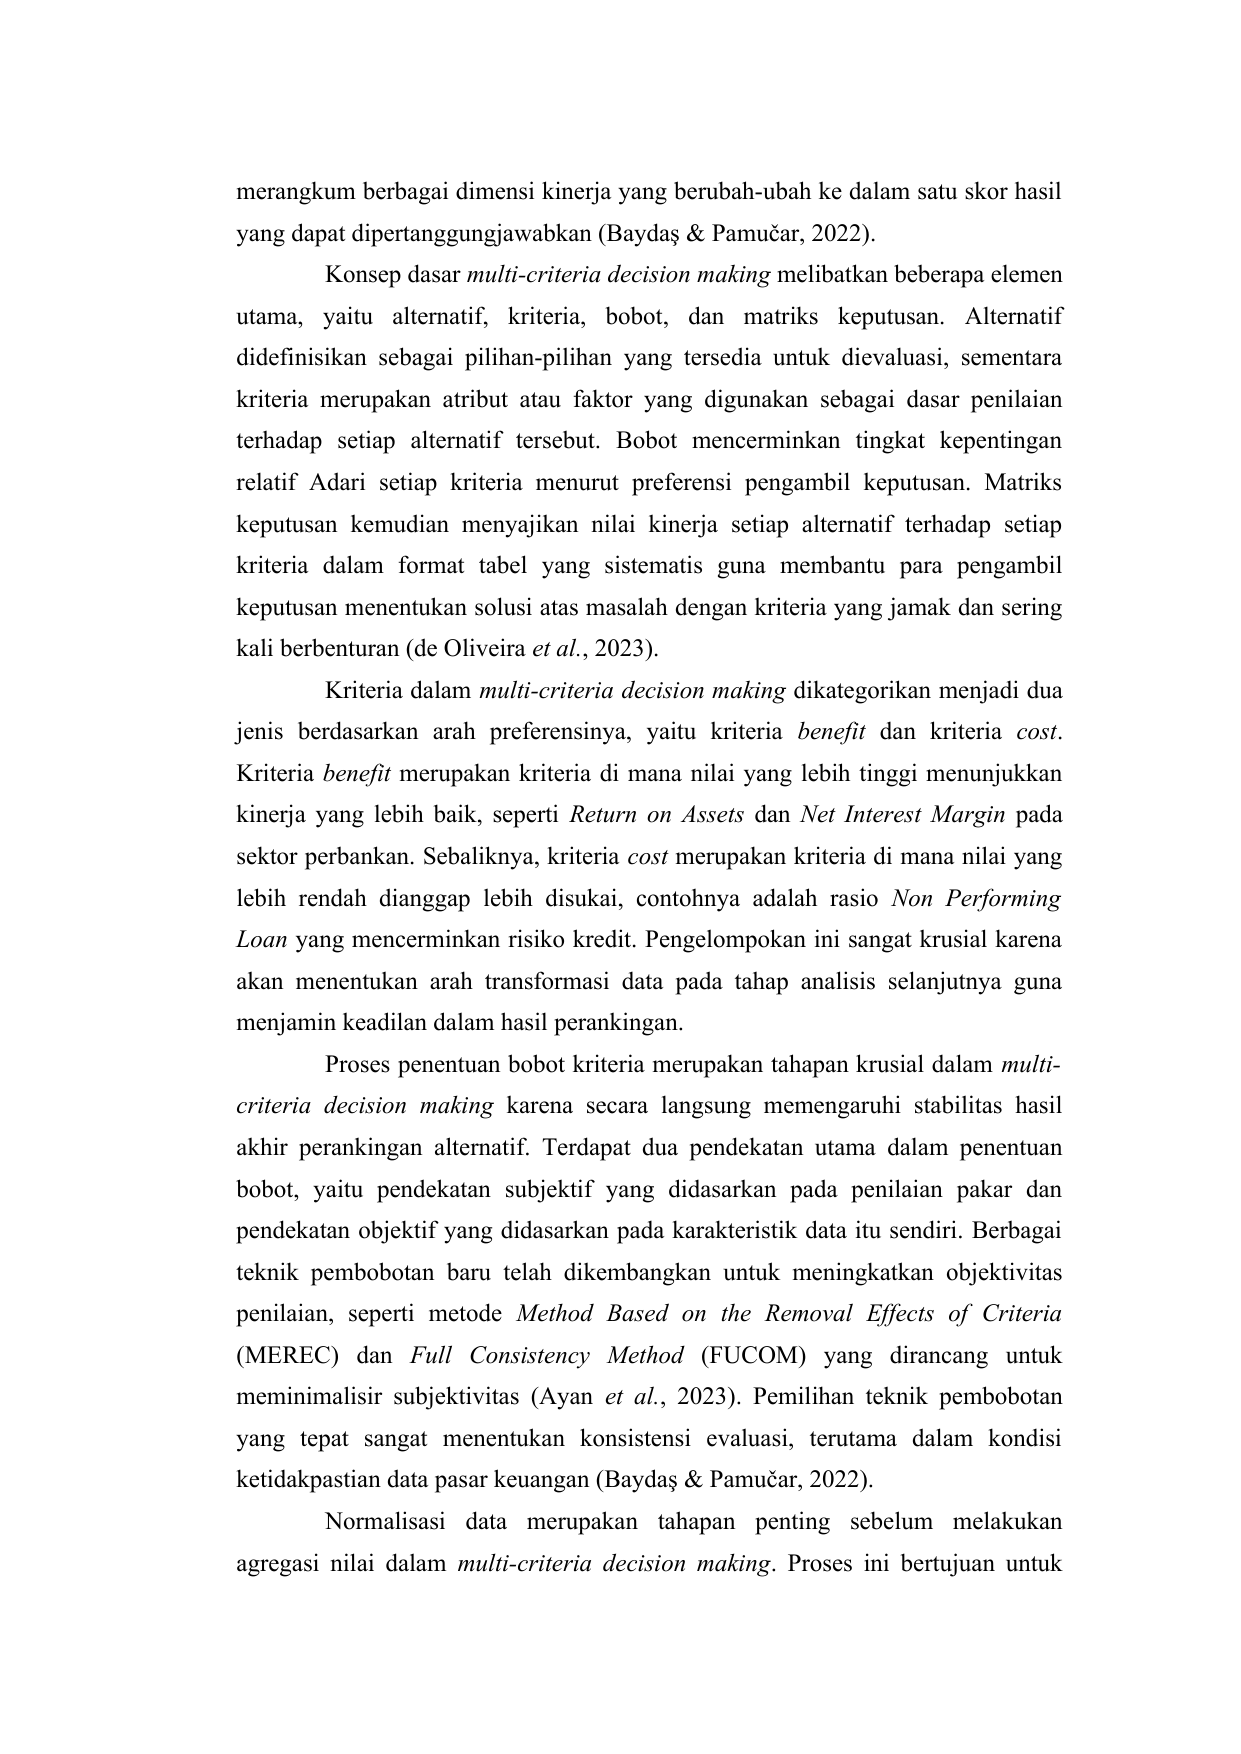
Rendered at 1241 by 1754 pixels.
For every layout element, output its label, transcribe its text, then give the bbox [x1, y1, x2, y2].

text Konsep dasar multi-criteria decision making melibatkan beberapa elemen utama, yaitu alternatif, kriteria, bobot, dan matriks keputusan. Alternatif didefinisikan sebagai pilihan-pilihan yang tersedia untuk dievaluasi, sementara kriteria merupakan atribut atau faktor yang digunakan sebagai dasar penilaian terhadap setiap alternatif tersebut. Bobot mencerminkan tingkat kepentingan relatif Adari setiap kriteria menurut preferensi pengambil keputusan. Matriks keputusan kemudian menyajikan nilai kinerja setiap alternatif terhadap setiap kriteria dalam format tabel yang sistematis guna membantu para pengambil keputusan menentukan solusi atas masalah dengan kriteria yang jamak dan sering kali berbenturan (de Oliveira et al., 2023). [236, 260, 1063, 662]
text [236, 177, 1063, 246]
text Kriteria dalam multi-criteria decision making dikategorikan menjadi dua jenis berdasarkan arah preferensinya, yaitu kriteria benefit dan kriteria cost. Kriteria benefit merupakan kriteria di mana nilai yang lebih tinggi menunjukkan kinerja yang lebih baik, seperti Return on Assets dan Net Interest Margin pada sektor perbankan. Sebaliknya, kriteria cost merupakan kriteria di mana nilai yang lebih rendah dianggap lebih disukai, contohnya adalah rasio Non Performing Loan yang mencerminkan risiko kredit. Pengelompokan ini sangat krusial karena akan menentukan arah transformasi data pada tahap analisis selanjutnya guna menjamin keadilan dalam hasil perankingan. [236, 676, 1063, 1036]
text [236, 1507, 1063, 1576]
text Proses penentuan bobot kriteria merupakan tahapan krusial dalam multi-criteria decision making karena secara langsung memengaruhi stabilitas hasil akhir perankingan alternatif. Terdapat dua pendekatan utama dalam penentuan bobot, yaitu pendekatan subjektif yang didasarkan pada penilaian pakar dan pendekatan objektif yang didasarkan pada karakteristik data itu sendiri. Berbagai teknik pembobotan baru telah dikembangkan untuk meningkatkan objektivitas penilaian, seperti metode Method Based on the Removal Effects of Criteria (MEREC) dan Full Consistency Method (FUCOM) yang dirancang untuk meminimalisir subjektivitas (Ayan et al., 2023). Pemilihan teknik pembobotan yang tepat sangat menentukan konsistensi evaluasi, terutama dalam kondisi ketidakpastian data pasar keuangan (Baydaş & Pamučar, 2022). [236, 1050, 1063, 1493]
